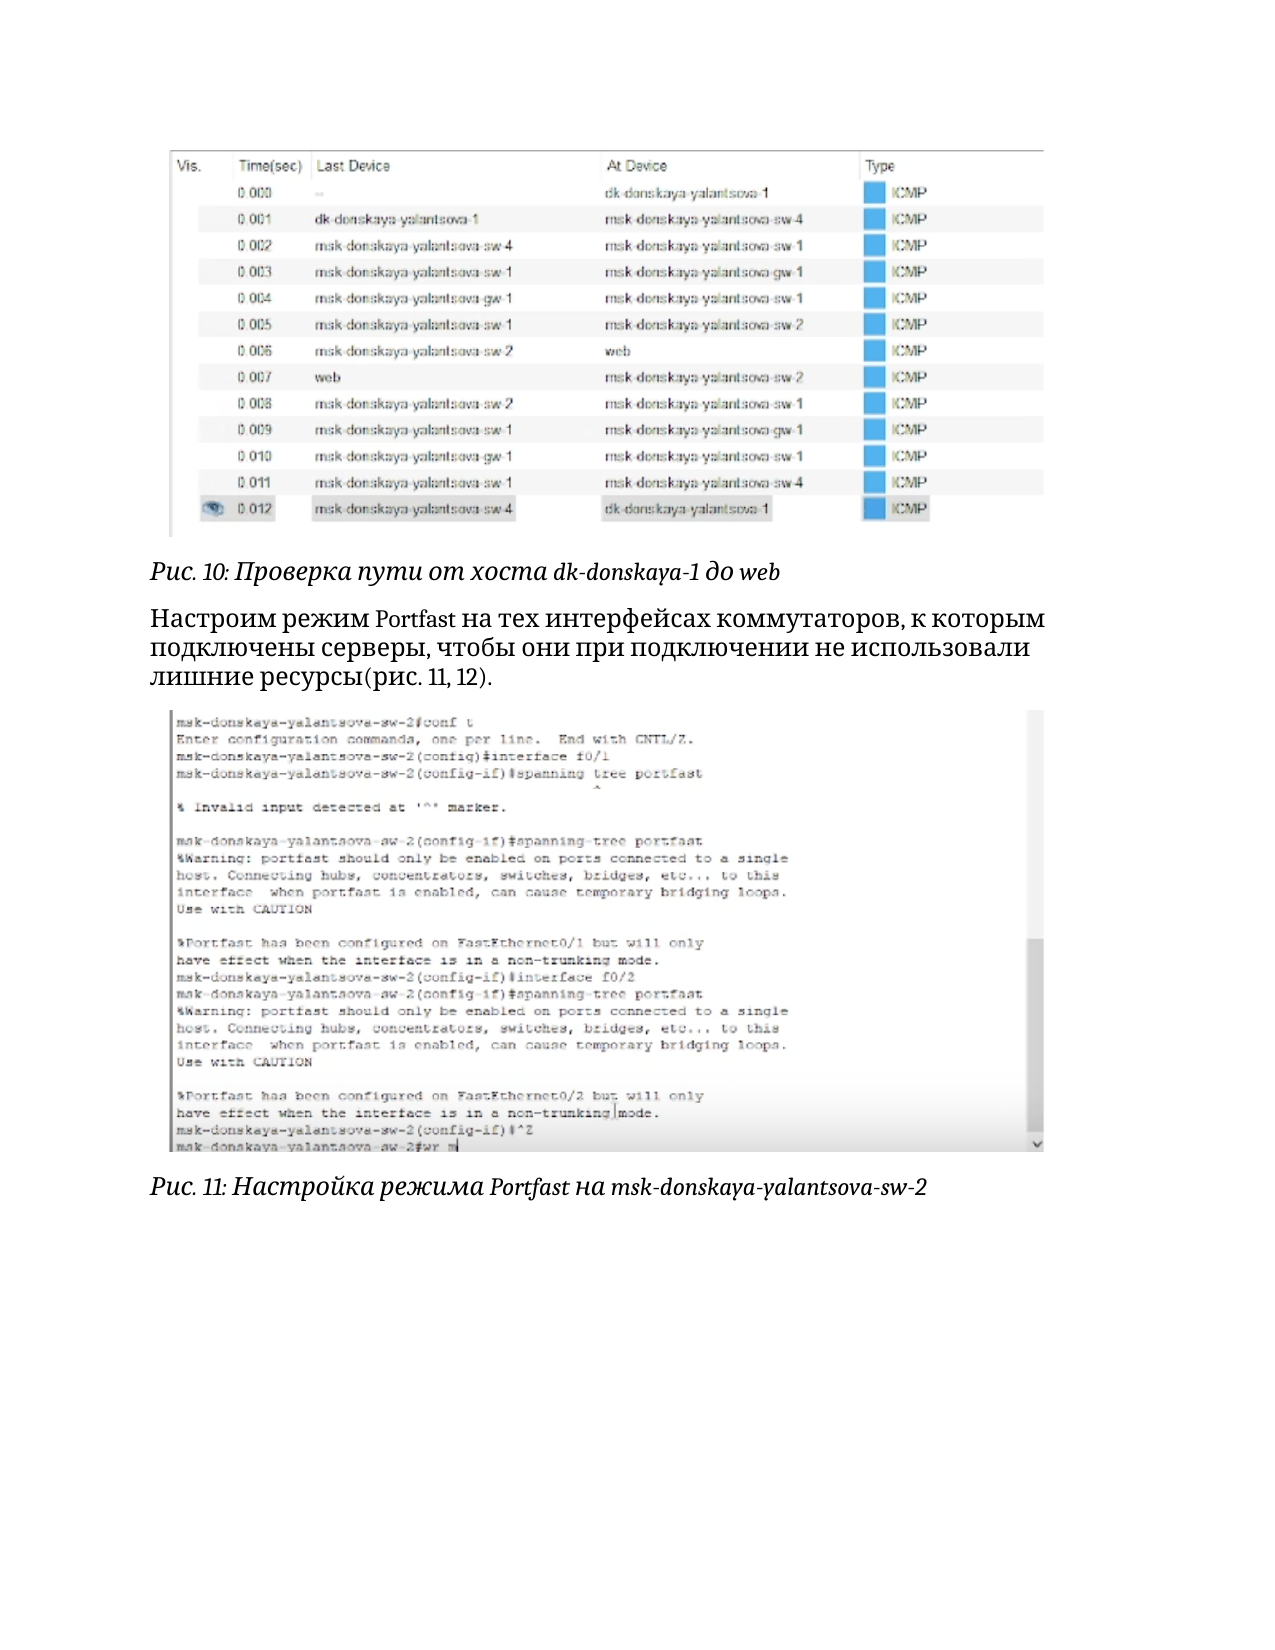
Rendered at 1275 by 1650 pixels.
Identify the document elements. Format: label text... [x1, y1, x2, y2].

picture [168, 710, 1044, 1152]
text Рис. 11: Настройка режима Portfast на msk-donskaya-yalantsova-sw-2 [150, 1173, 1125, 1202]
text Настроим режим Portfast на тех интерфейсах коммутаторов, к которым подключены серверы, чтобы они при подключении не использовали лишние ресурсы(рис. 11, 12). [150, 605, 1125, 692]
picture [168, 150, 1044, 537]
text Рис. 10: Проверка пути от хоста dk-donskaya-1 до web [150, 558, 1125, 587]
